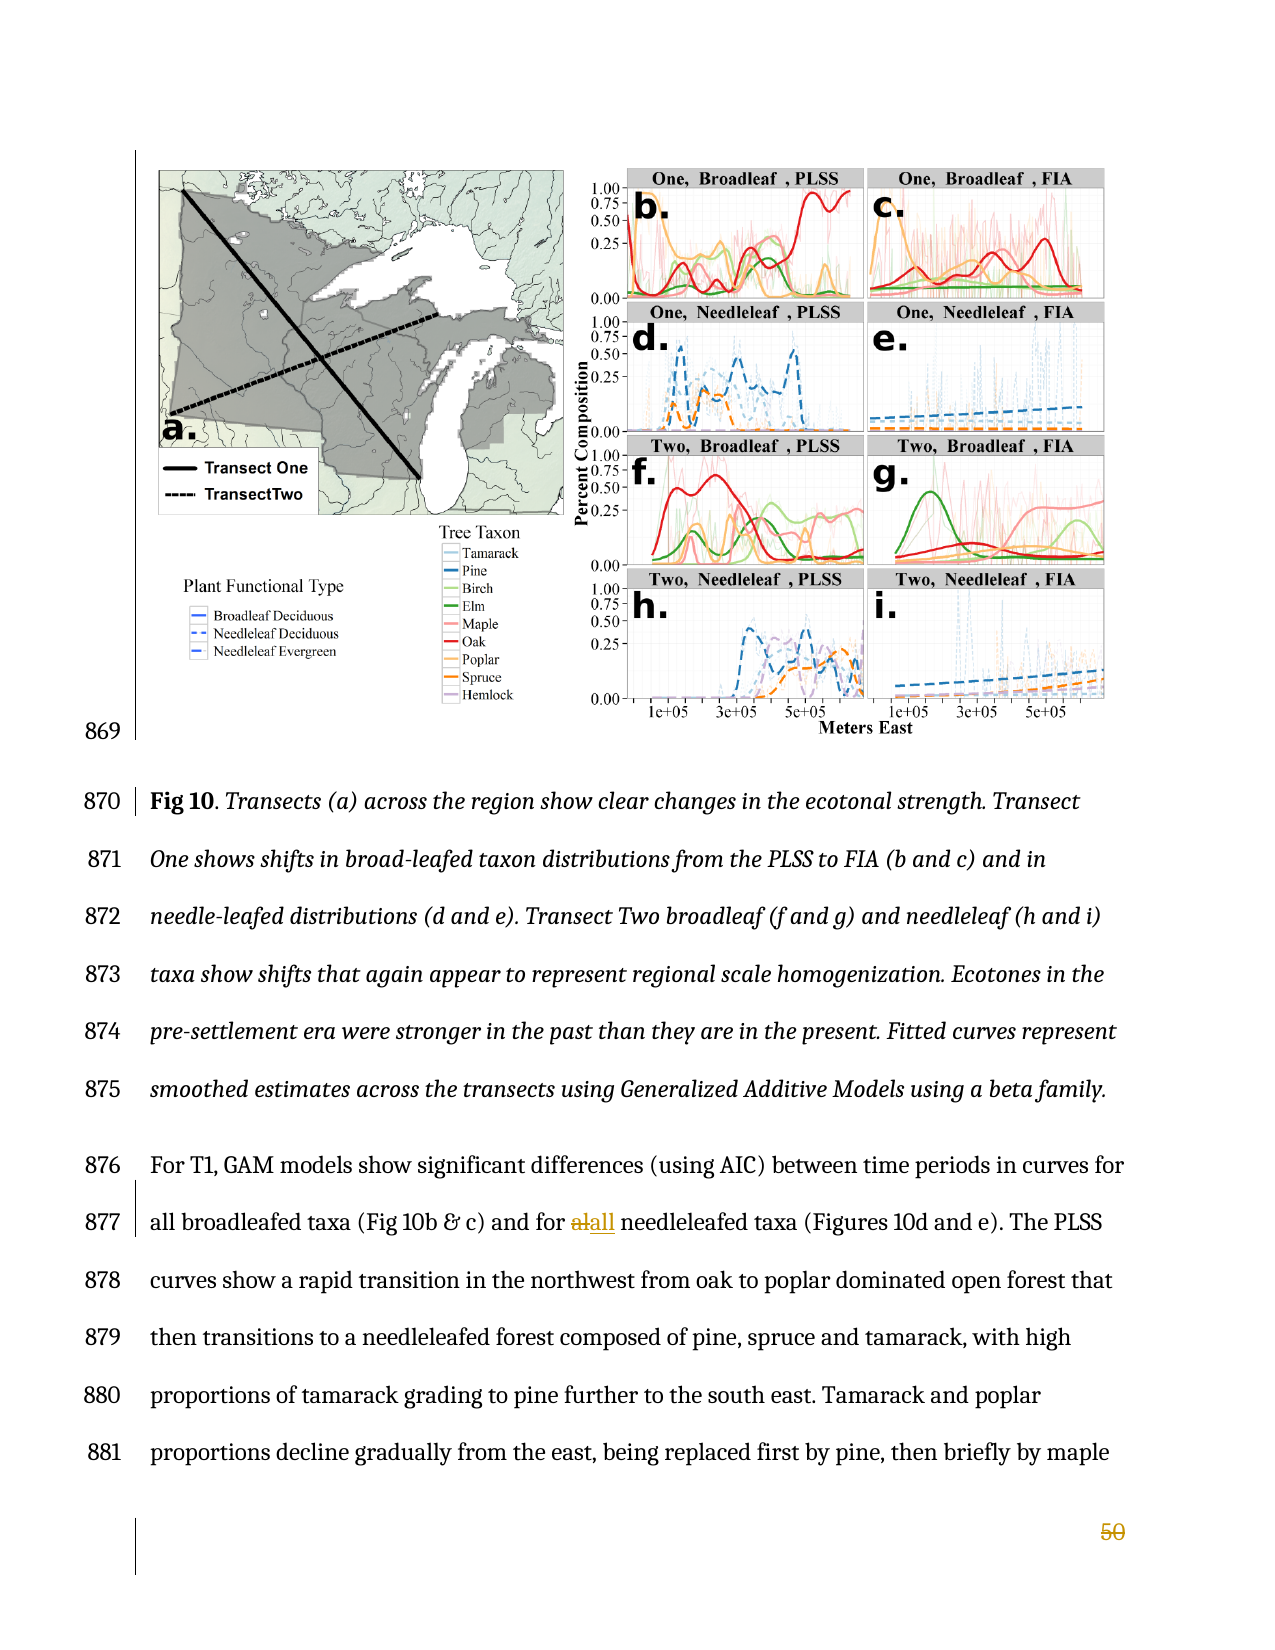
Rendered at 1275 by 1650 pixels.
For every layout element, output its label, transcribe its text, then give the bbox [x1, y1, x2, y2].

text Fig 10. Transects (a) across the region show clear changes in the ecotonal strength. Transect One shows shifts in broad-leafed taxon distributions from the PLSS to FIA (b and c) and in needle-leafed distributions (d and e). Transect Two broadleaf (f and g) and needleleaf (h and i) taxa show shifts that again appear to represent regional scale homogenization. Ecotones in the pre-settlement era were stronger in the past than they are in the present. Fitted curves represent smoothed estimates across the transects using Generalized Additive Models using a beta family. [150, 787, 1125, 1103]
picture [150, 150, 1125, 740]
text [150, 1151, 1125, 1467]
